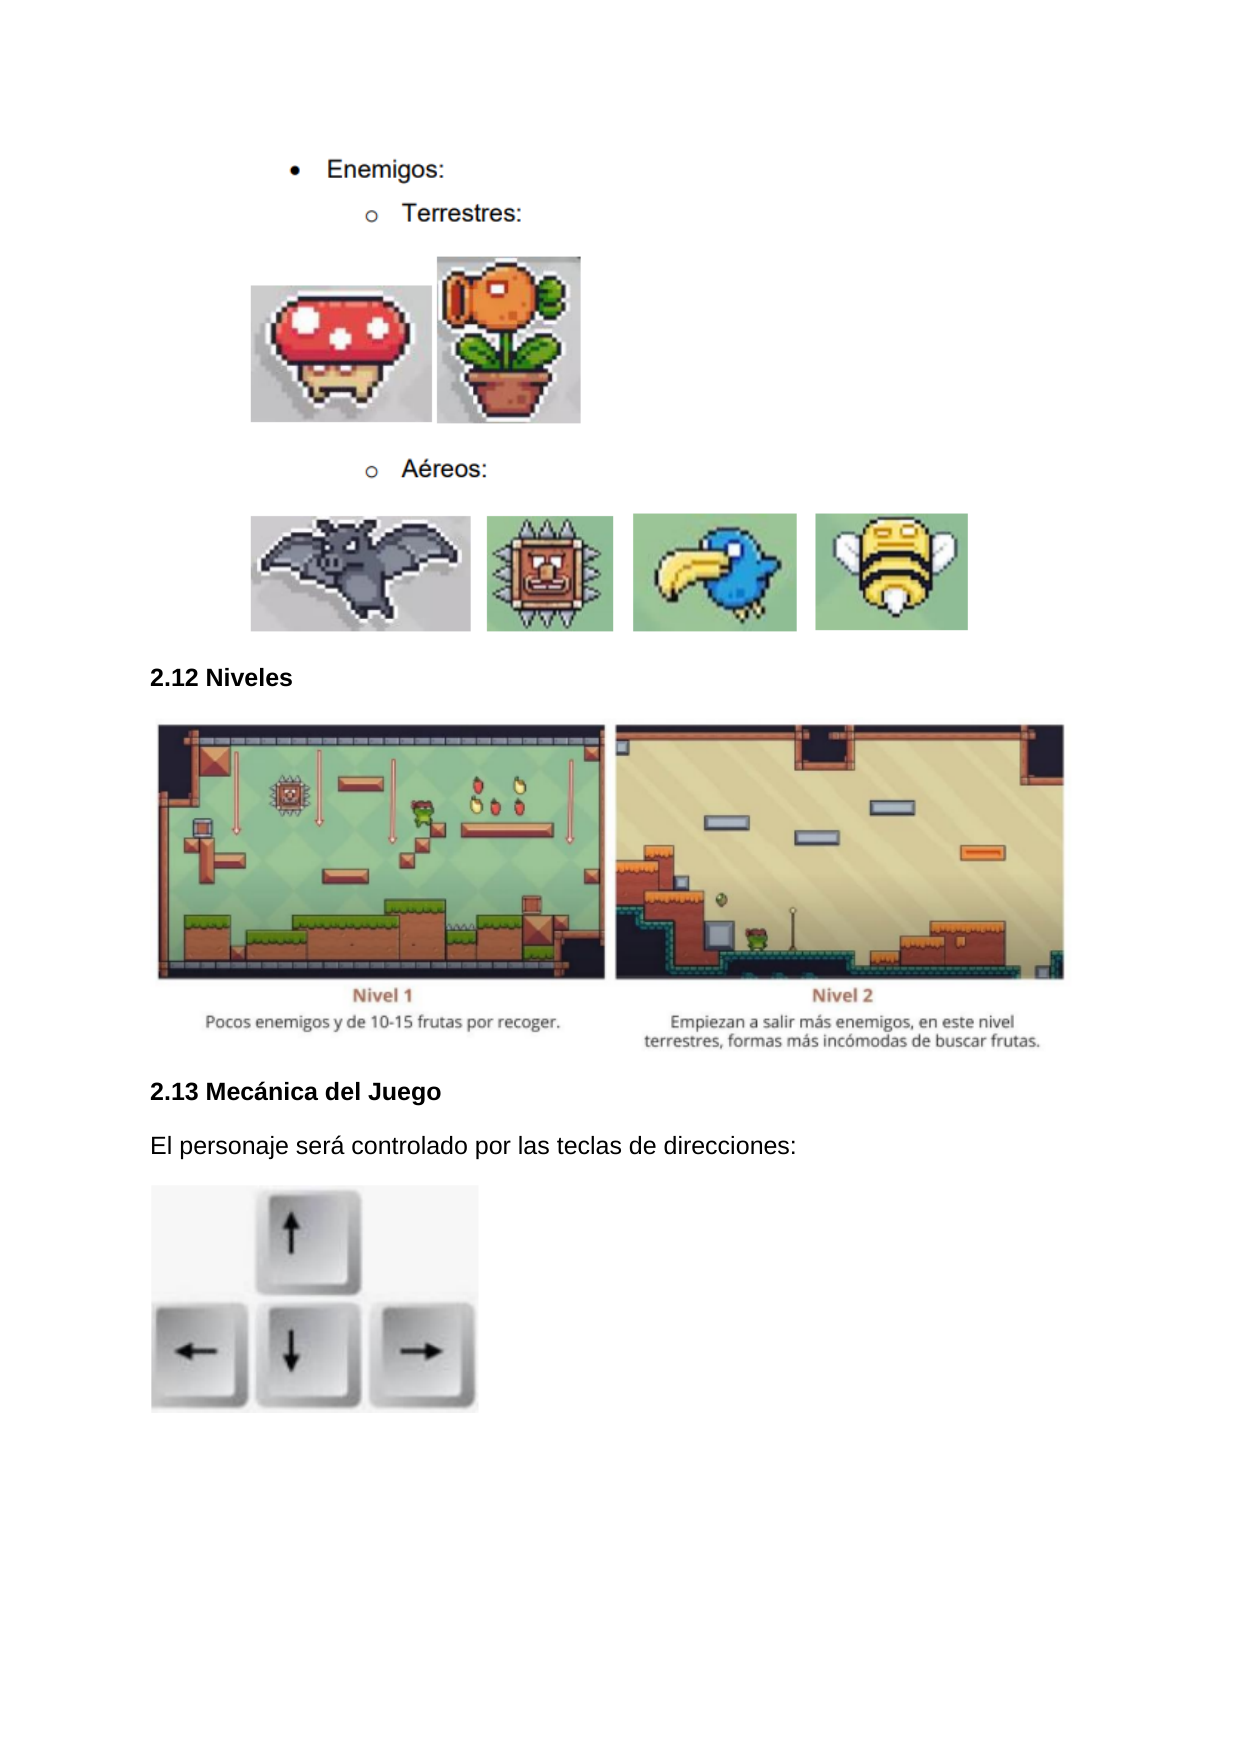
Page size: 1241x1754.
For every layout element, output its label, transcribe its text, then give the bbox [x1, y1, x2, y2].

text 2.13 Mecánica del Juego [150, 1077, 1090, 1106]
picture [232, 150, 978, 639]
picture [150, 717, 1091, 1053]
text El personaje será controlado por las teclas de direcciones: [150, 1131, 1090, 1160]
picture [150, 1185, 485, 1413]
text 2.12 Niveles [150, 663, 1090, 692]
